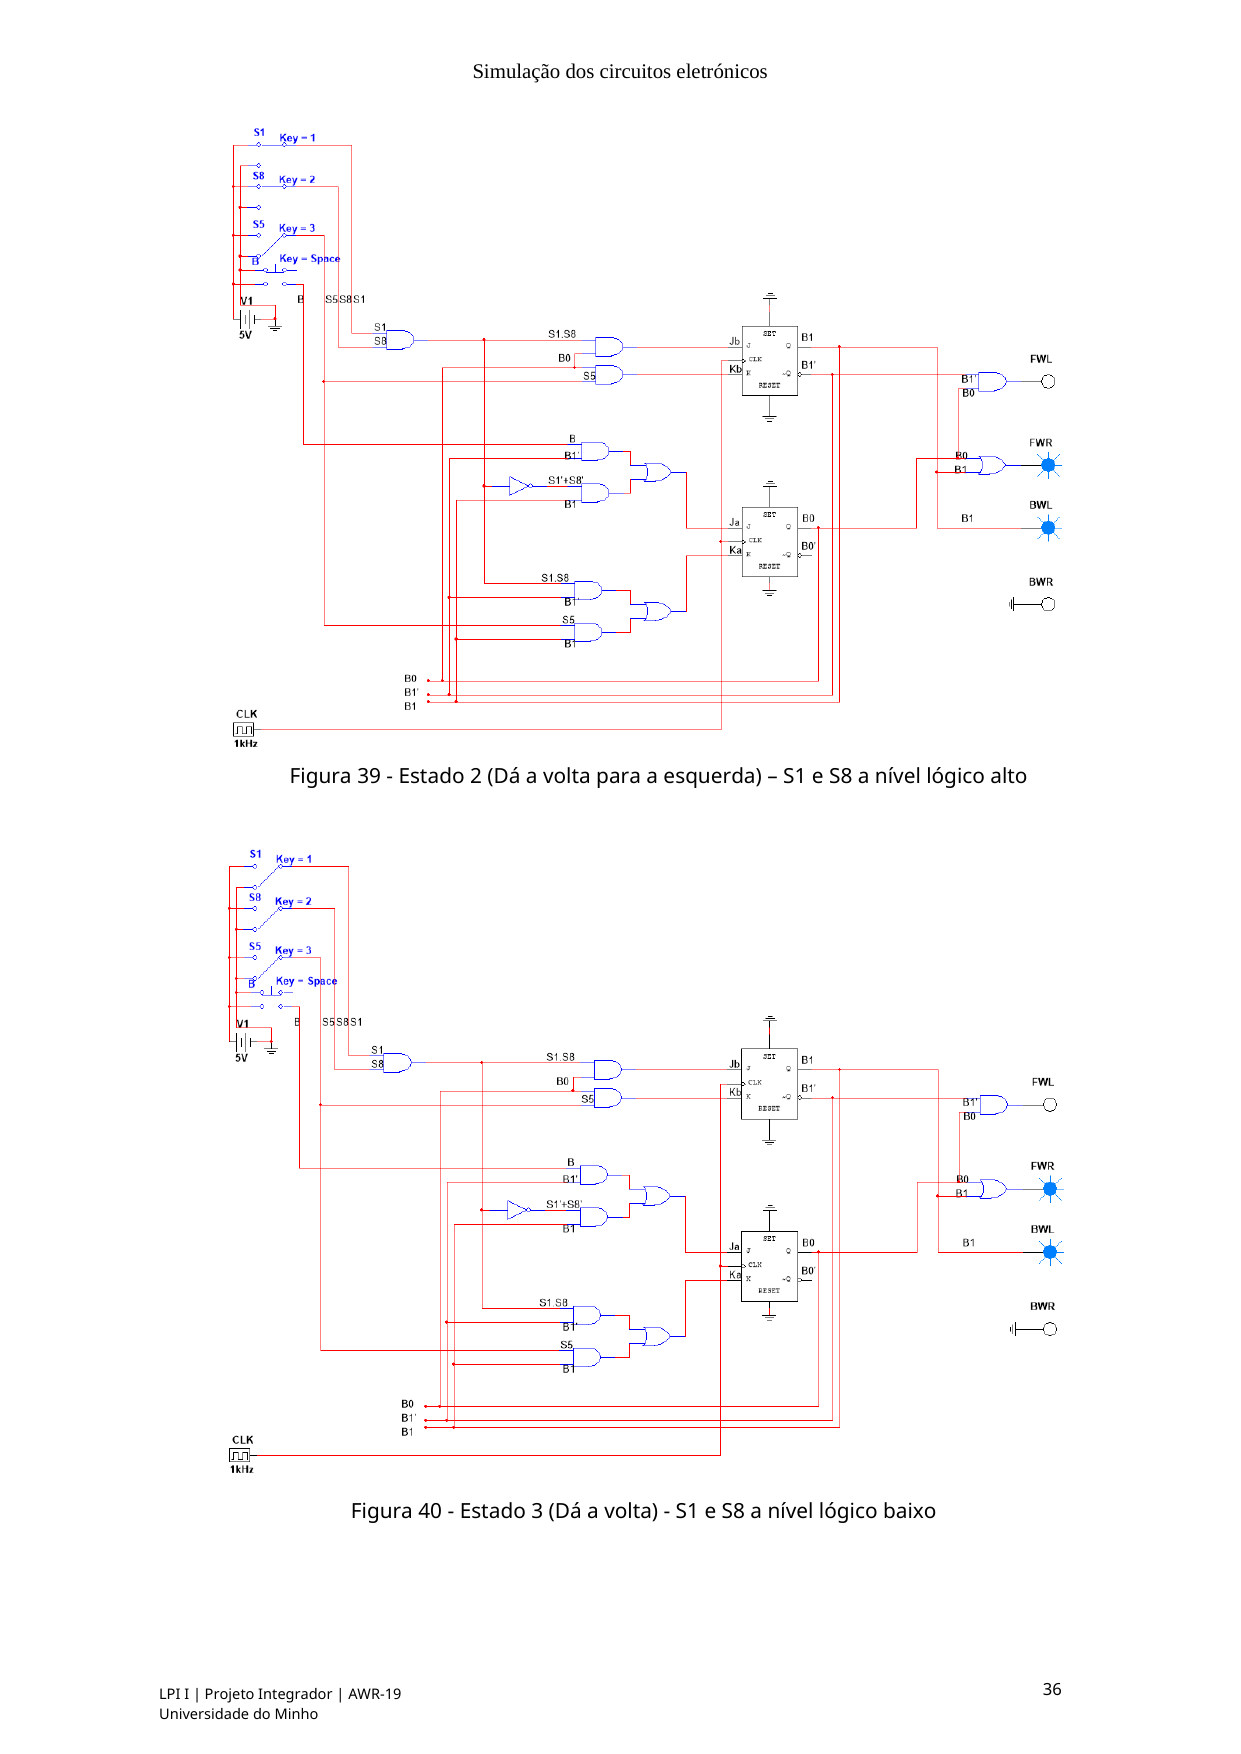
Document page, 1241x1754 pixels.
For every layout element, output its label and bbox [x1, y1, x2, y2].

picture [207, 837, 1094, 1490]
picture [215, 118, 1084, 764]
